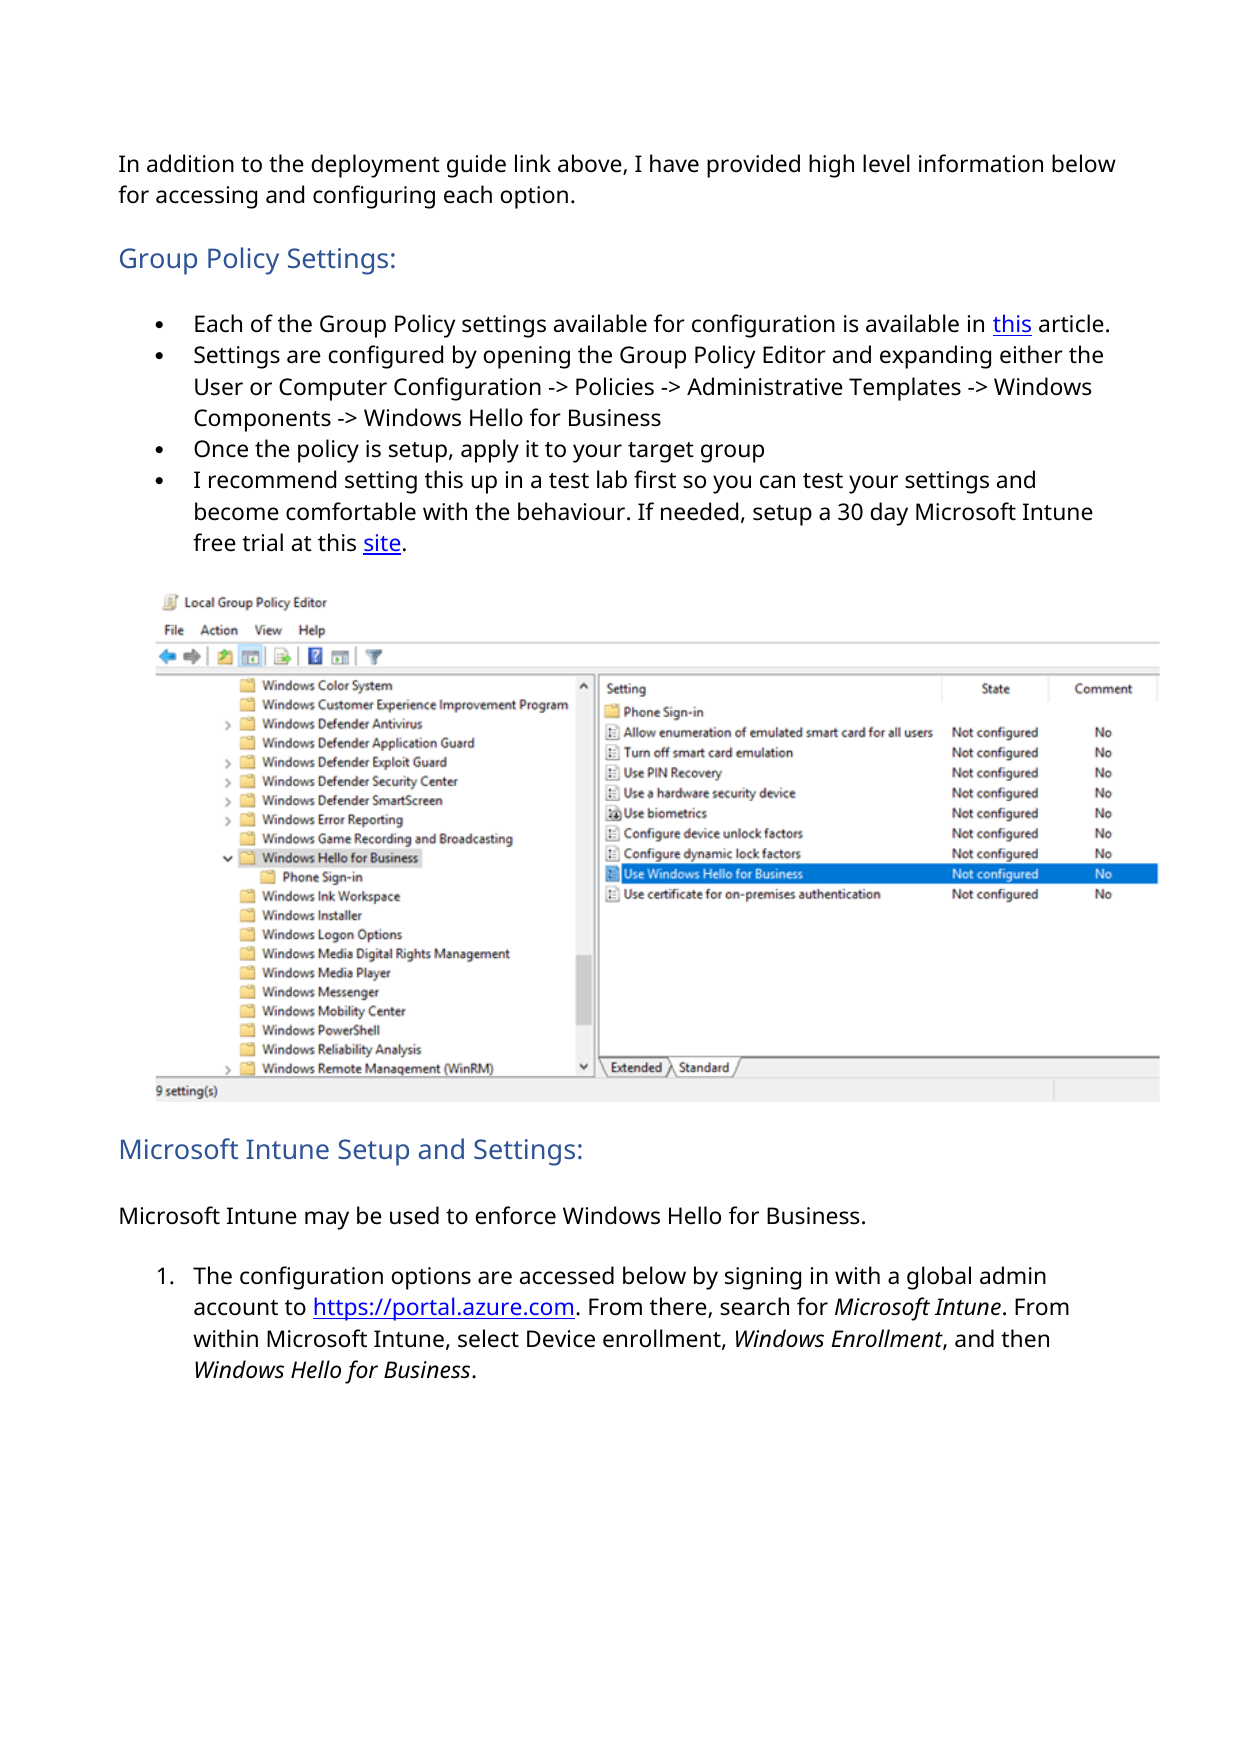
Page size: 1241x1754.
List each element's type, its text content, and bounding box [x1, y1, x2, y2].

list Once the policy is setup, apply it to your target group [156, 433, 1122, 464]
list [156, 1260, 1122, 1385]
list I recommend setting this up in a test lab first so you can test your settings and become comfortable with the behaviour. If needed, setup a 30 day Microsoft Intune free trial at this site. [156, 464, 1122, 558]
subtitle Microsoft Intune Setup and Settings: [118, 1131, 1122, 1167]
text Microsoft Intune may be used to enforce Windows Hello for Business. [118, 1199, 1122, 1231]
text In addition to the deployment guide link above, I have provided high level information below for accessing and configuring each option. [118, 148, 1122, 210]
picture [155, 587, 1160, 1102]
list Settings are configured by opening the Group Policy Editor and expanding either the User or Computer Configuration -> Policies -> Administrative Templates -> Windows Components -> Windows Hello for Business [156, 339, 1122, 433]
list Each of the Group Policy settings available for configuration is available in this article. [156, 308, 1122, 339]
subtitle Group Policy Settings: [118, 239, 1122, 276]
